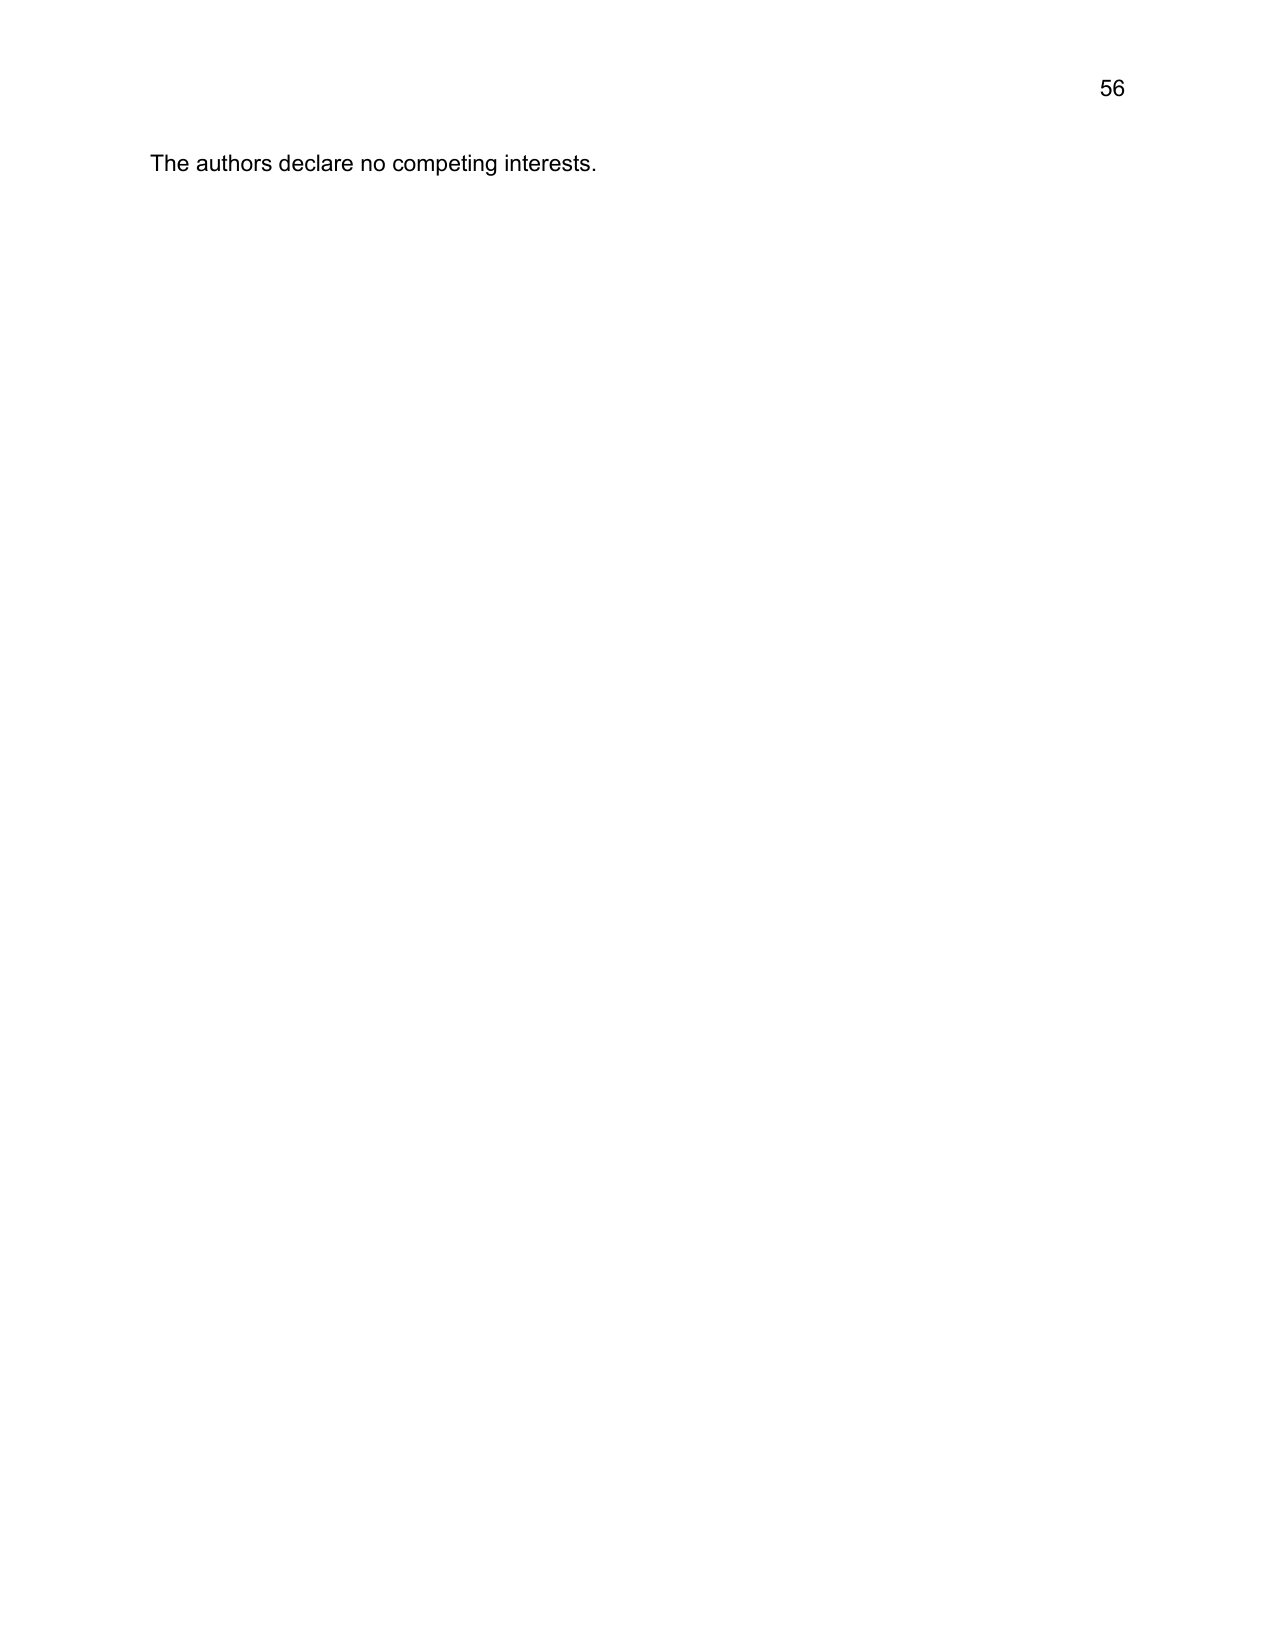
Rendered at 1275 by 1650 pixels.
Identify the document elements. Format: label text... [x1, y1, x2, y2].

text The authors declare no competing interests. [150, 150, 1125, 176]
